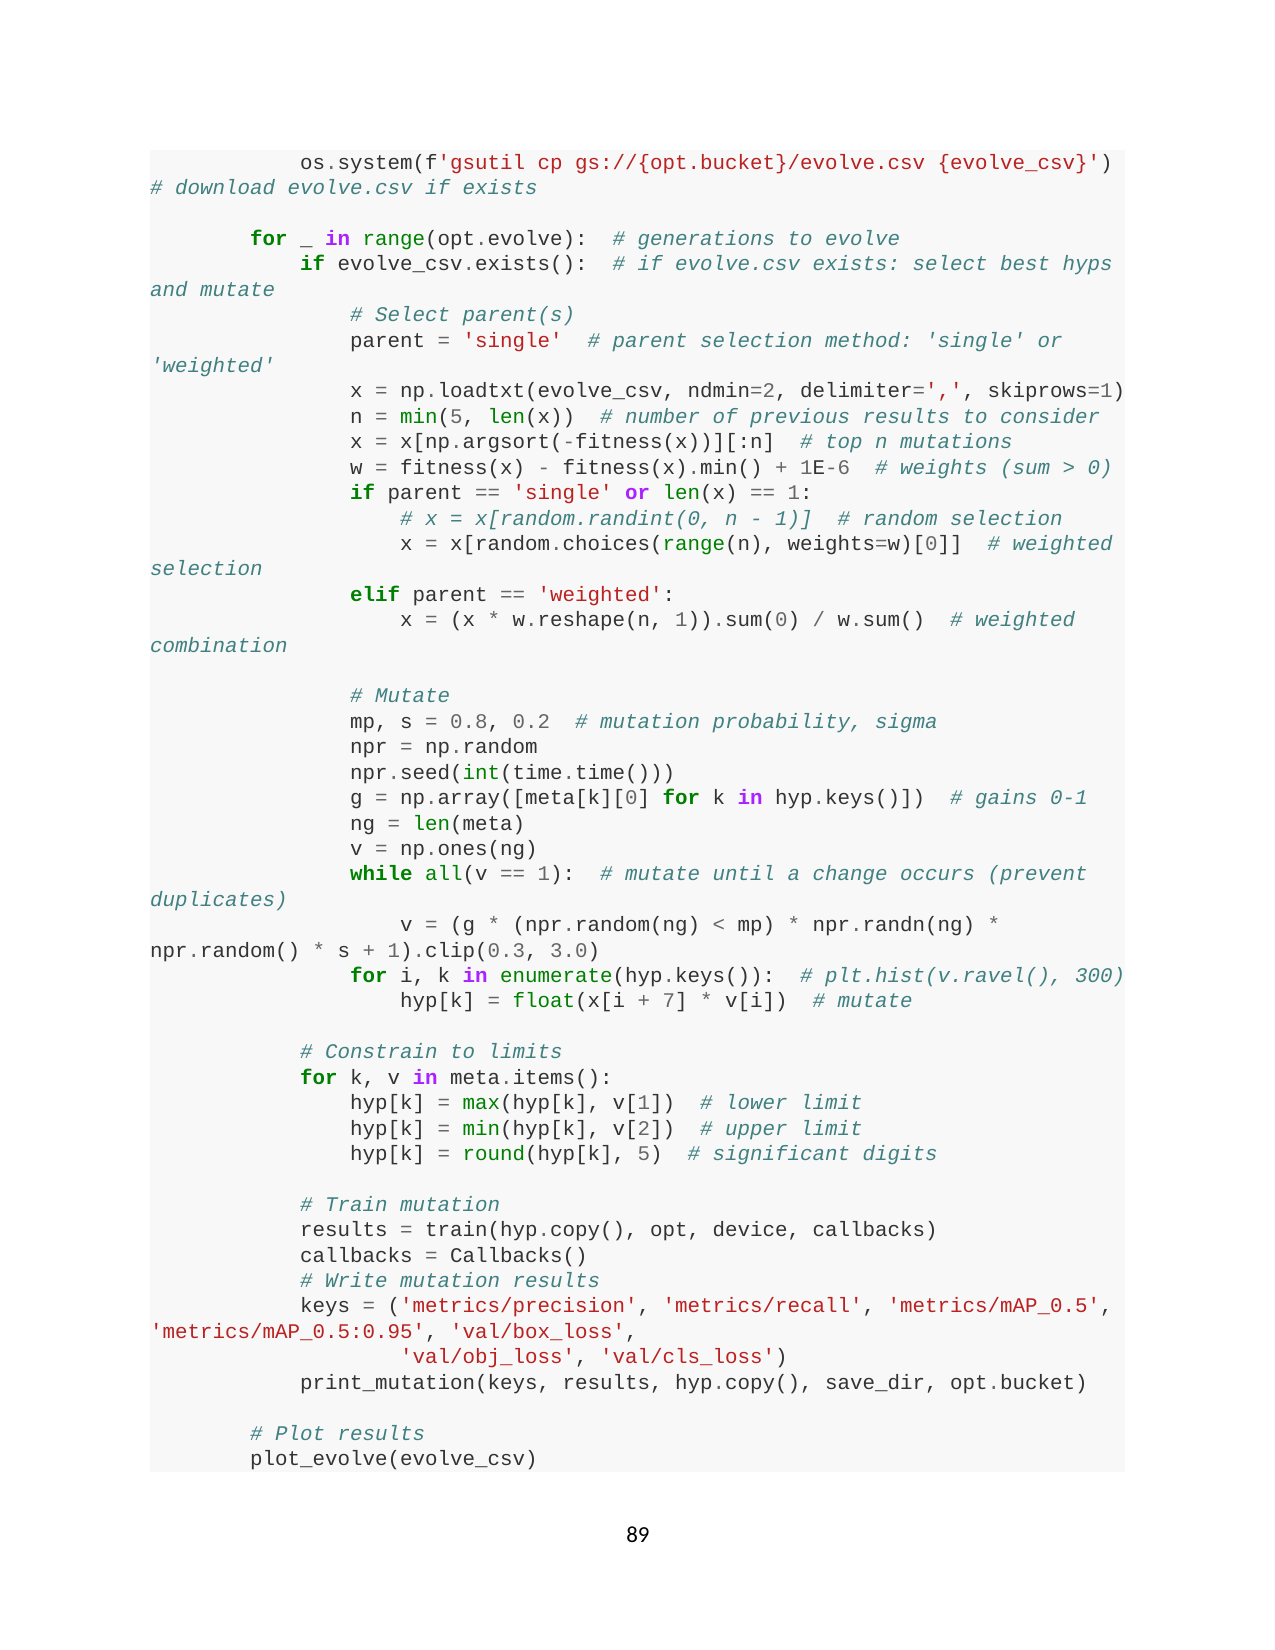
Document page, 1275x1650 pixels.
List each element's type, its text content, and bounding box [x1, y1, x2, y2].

text x = x[np.argsort(-fitness(x))][:n] # top n mutations [150, 429, 1125, 455]
text os.system(f'gsutil cp gs://{opt.bucket}/evolve.csv {evolve_csv}') # download evolve.csv if exists [150, 150, 1125, 201]
text for _ in range(opt.evolve): # generations to evolve [150, 226, 1125, 252]
text # Write mutation results [150, 1268, 1125, 1294]
text if evolve_csv.exists(): # if evolve.csv exists: select best hyps and mutate [150, 252, 1125, 302]
text for i, k in enumerate(hyp.keys()): # plt.hist(v.ravel(), 300) [150, 963, 1125, 989]
text w = fitness(x) - fitness(x).min() + 1E-6 # weights (sum > 0) [150, 455, 1125, 480]
text ng = len(meta) [150, 811, 1125, 836]
text v = (g * (npr.random(ng) < mp) * npr.randn(ng) * npr.random() * s + 1).clip(0.3, 3.0) [150, 912, 1125, 963]
text hyp[k] = float(x[i + 7] * v[i]) # mutate [150, 989, 1125, 1014]
text hyp[k] = round(hyp[k], 5) # significant digits [150, 1141, 1125, 1167]
text # Plot results [150, 1421, 1125, 1446]
text # Mutate [150, 684, 1125, 709]
text x = (x * w.reshape(n, 1)).sum(0) / w.sum() # weighted combination [150, 607, 1125, 658]
text v = np.ones(ng) [150, 836, 1125, 862]
text if parent == 'single' or len(x) == 1: [150, 480, 1125, 506]
text callbacks = Callbacks() [150, 1243, 1125, 1268]
text g = np.array([meta[k][0] for k in hyp.keys()]) # gains 0-1 [150, 785, 1125, 811]
text mp, s = 0.8, 0.2 # mutation probability, sigma [150, 709, 1125, 734]
text keys = ('metrics/precision', 'metrics/recall', 'metrics/mAP_0.5', 'metrics/mAP_0.5:0.95', 'val/box_loss', [150, 1294, 1125, 1344]
text print_mutation(keys, results, hyp.copy(), save_dir, opt.bucket) [150, 1370, 1125, 1395]
text # x = x[random.randint(0, n - 1)] # random selection [150, 506, 1125, 531]
text x = x[random.choices(range(n), weights=w)[0]] # weighted selection [150, 531, 1125, 582]
text plot_evolve(evolve_csv) [150, 1446, 1125, 1472]
text npr.seed(int(time.time())) [150, 760, 1125, 785]
text hyp[k] = max(hyp[k], v[1]) # lower limit [150, 1090, 1125, 1116]
text # Train mutation [150, 1192, 1125, 1217]
text # Select parent(s) [150, 302, 1125, 328]
text hyp[k] = min(hyp[k], v[2]) # upper limit [150, 1116, 1125, 1141]
text # Constrain to limits [150, 1039, 1125, 1065]
text for k, v in meta.items(): [150, 1065, 1125, 1090]
text x = np.loadtxt(evolve_csv, ndmin=2, delimiter=',', skiprows=1) [150, 379, 1125, 404]
text results = train(hyp.copy(), opt, device, callbacks) [150, 1217, 1125, 1243]
text 'val/obj_loss', 'val/cls_loss') [150, 1344, 1125, 1370]
text elif parent == 'weighted': [150, 582, 1125, 607]
text parent = 'single' # parent selection method: 'single' or 'weighted' [150, 328, 1125, 379]
text while all(v == 1): # mutate until a change occurs (prevent duplicates) [150, 862, 1125, 912]
text npr = np.random [150, 734, 1125, 760]
text n = min(5, len(x)) # number of previous results to consider [150, 404, 1125, 429]
